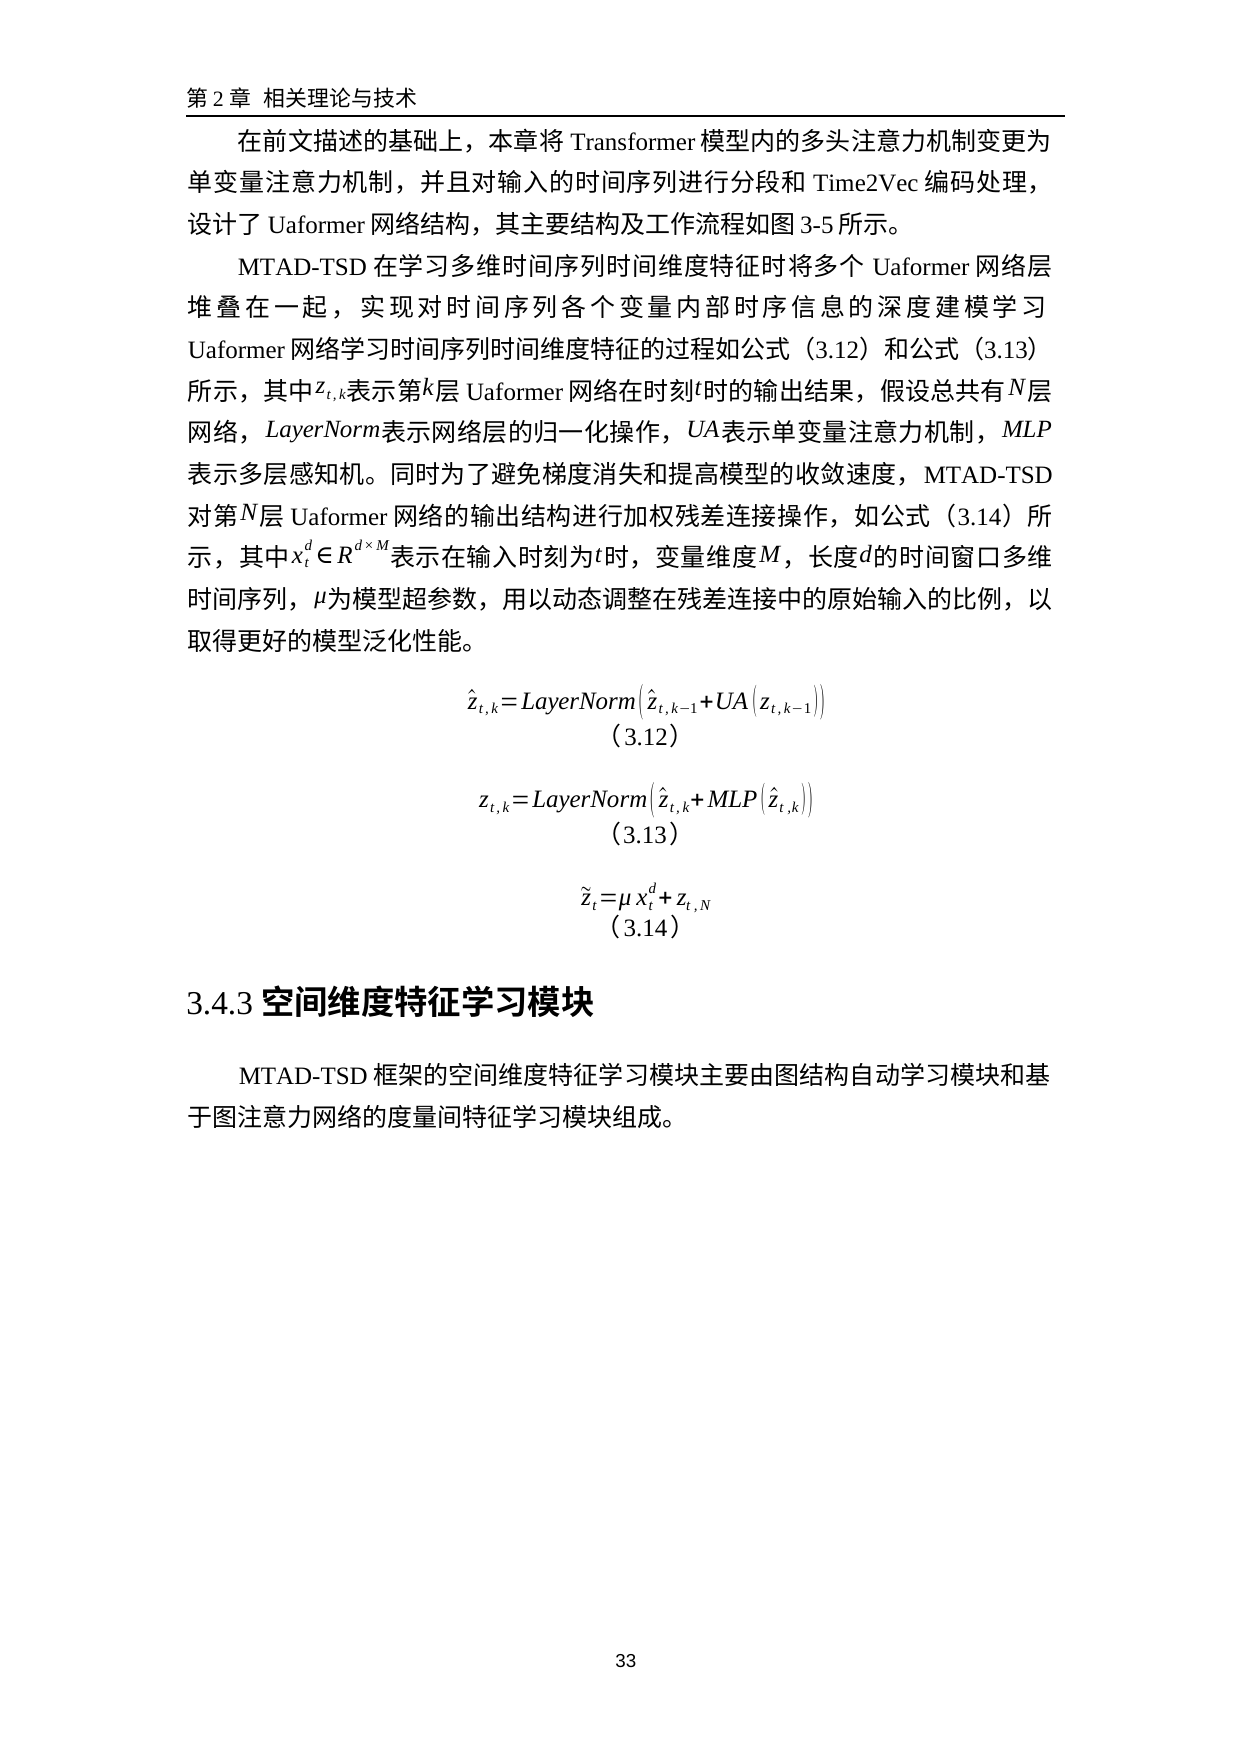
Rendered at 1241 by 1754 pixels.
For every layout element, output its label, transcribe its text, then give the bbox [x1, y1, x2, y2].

text 在前文描述的基础上，本章将Transformer模型内的多头注意力机制变更为单变量注意力机制，并且对输入的时间序列进行分段和Time2Vec编码处理，设计了Uaformer网络结构，其主要结构及工作流程如图3-5所示。 [188, 117, 1053, 242]
text MTAD-TSD框架的空间维度特征学习模块主要由图结构自动学习模块和基于图注意力网络的度量间特征学习模块组成。 [188, 1051, 1053, 1135]
text MTAD-TSD在学习多维时间序列时间维度特征时将多个Uaformer网络层堆叠在一起，实现对时间序列各个变量内部时序信息的深度建模学习。Uaformer网络学习时间序列时间维度特征的过程如公式（3.12）和公式（3.13）所示，其中表示第层Uaformer网络在时刻时的输出结果，假设总共有层网络，表示网络层的归一化操作，表示单变量注意力机制，表示多层感知机。同时为了避免梯度消失和提高模型的收敛速度，MTAD-TSD对第层Uaformer网络的输出结构进行加权残差连接操作，如公式（3.14）所示，其中表示在输入时刻为时，变量维度，长度的时间窗口多维时间序列，为模型超参数，用以动态调整在残差连接中的原始输入的比例，以取得更好的模型泛化性能。 [188, 242, 1053, 658]
subtitle 空间维度特征学习模块 [186, 976, 1065, 1024]
